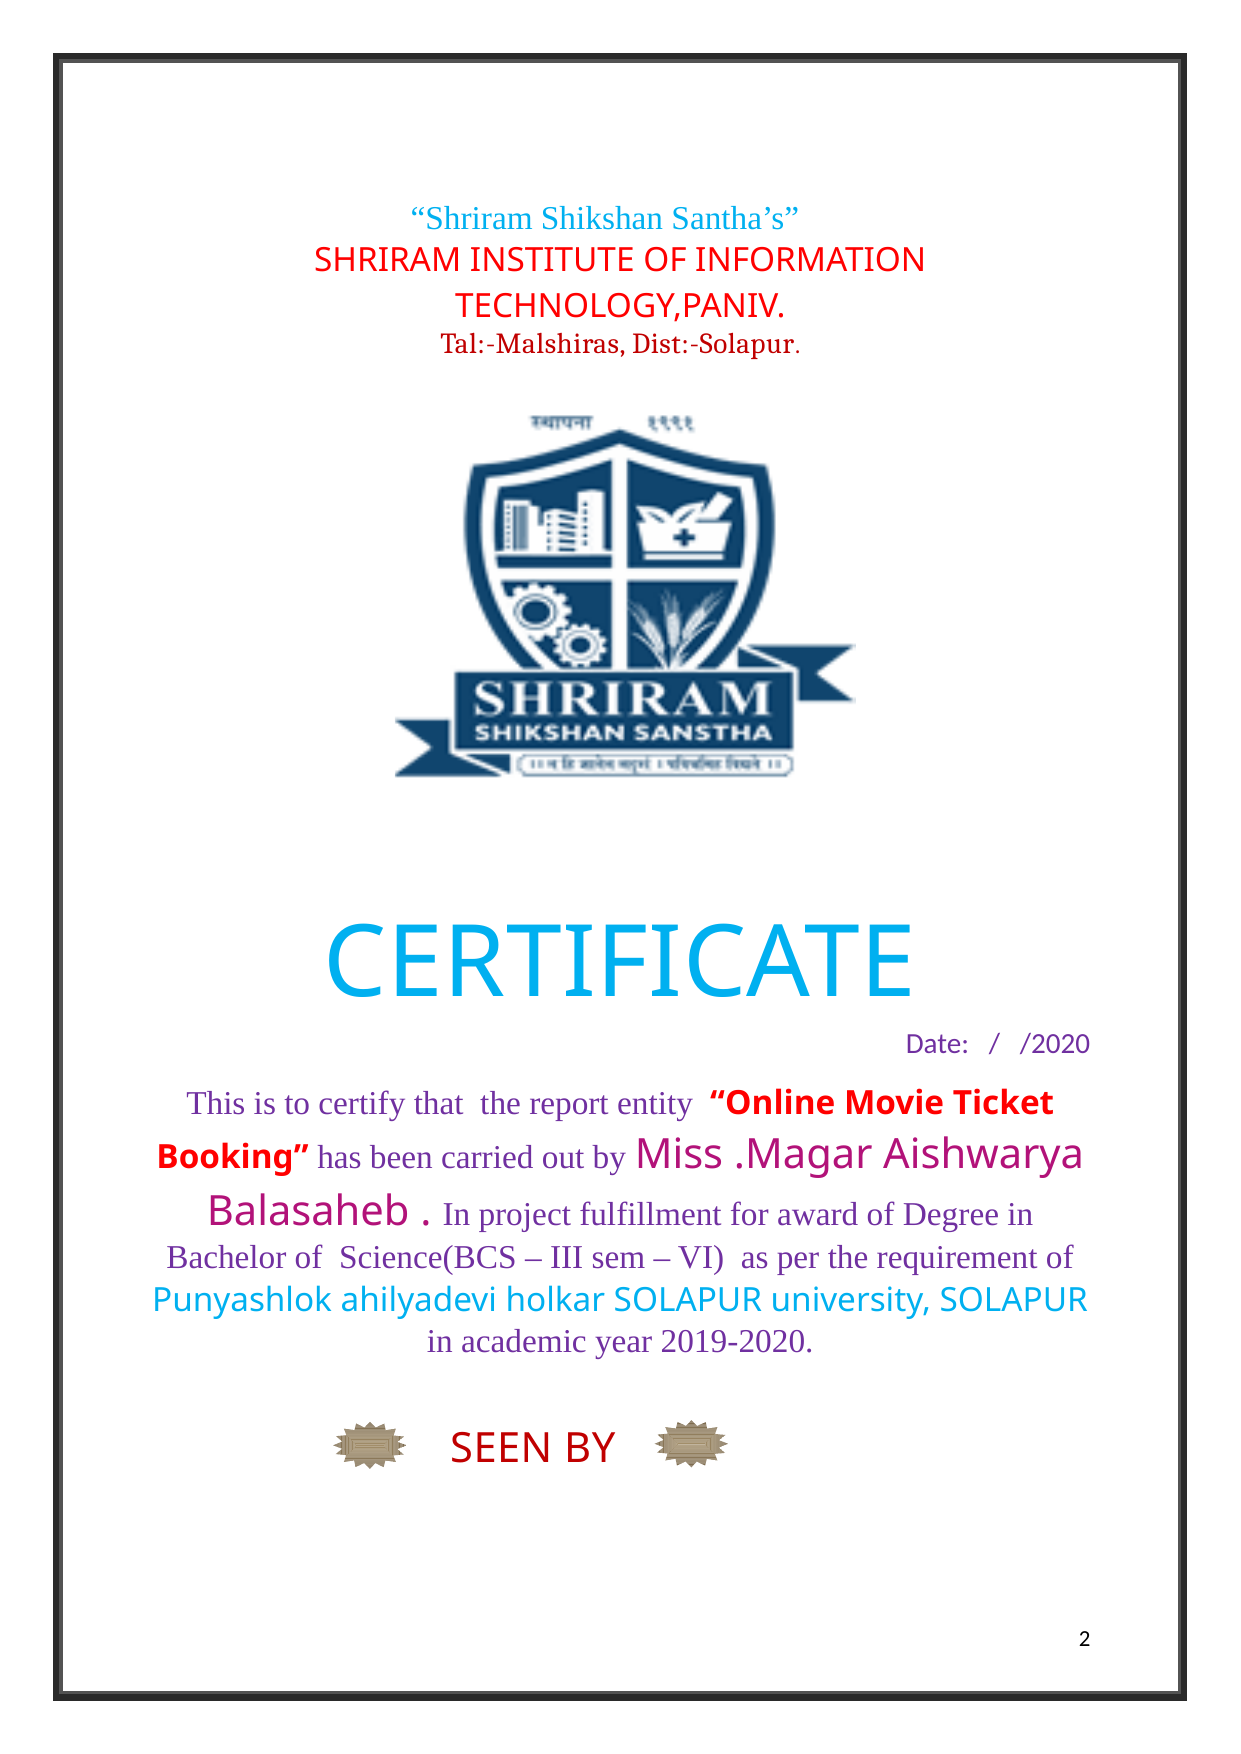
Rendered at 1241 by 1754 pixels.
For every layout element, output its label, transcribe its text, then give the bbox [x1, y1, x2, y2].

picture [394, 414, 856, 786]
title CERTIFICATE [150, 889, 1090, 1025]
title SEEN BY [450, 1417, 1090, 1474]
text SHRIRAM INSTITUTE OF INFORMATION TECHNOLOGY,PANIV. [150, 236, 1090, 327]
text This is to certify that the report entity “Online Movie Ticket Booking” has been carried out by Miss .Magar Aishwarya Balasaheb . In project fulfillment for award of Degree in Bachelor of Science(BCS – III sem – VI) as per the requirement of Punyashlok ahilyadevi holkar SOLAPUR university, SOLAPUR in academic year 2019-2020. [150, 1079, 1090, 1360]
title Tal:-Malshiras, Dist:-Solapur. [150, 327, 1090, 361]
text “Shriram Shikshan Santha’s” [150, 198, 1090, 236]
text Date: / /2020 [150, 1025, 1090, 1061]
